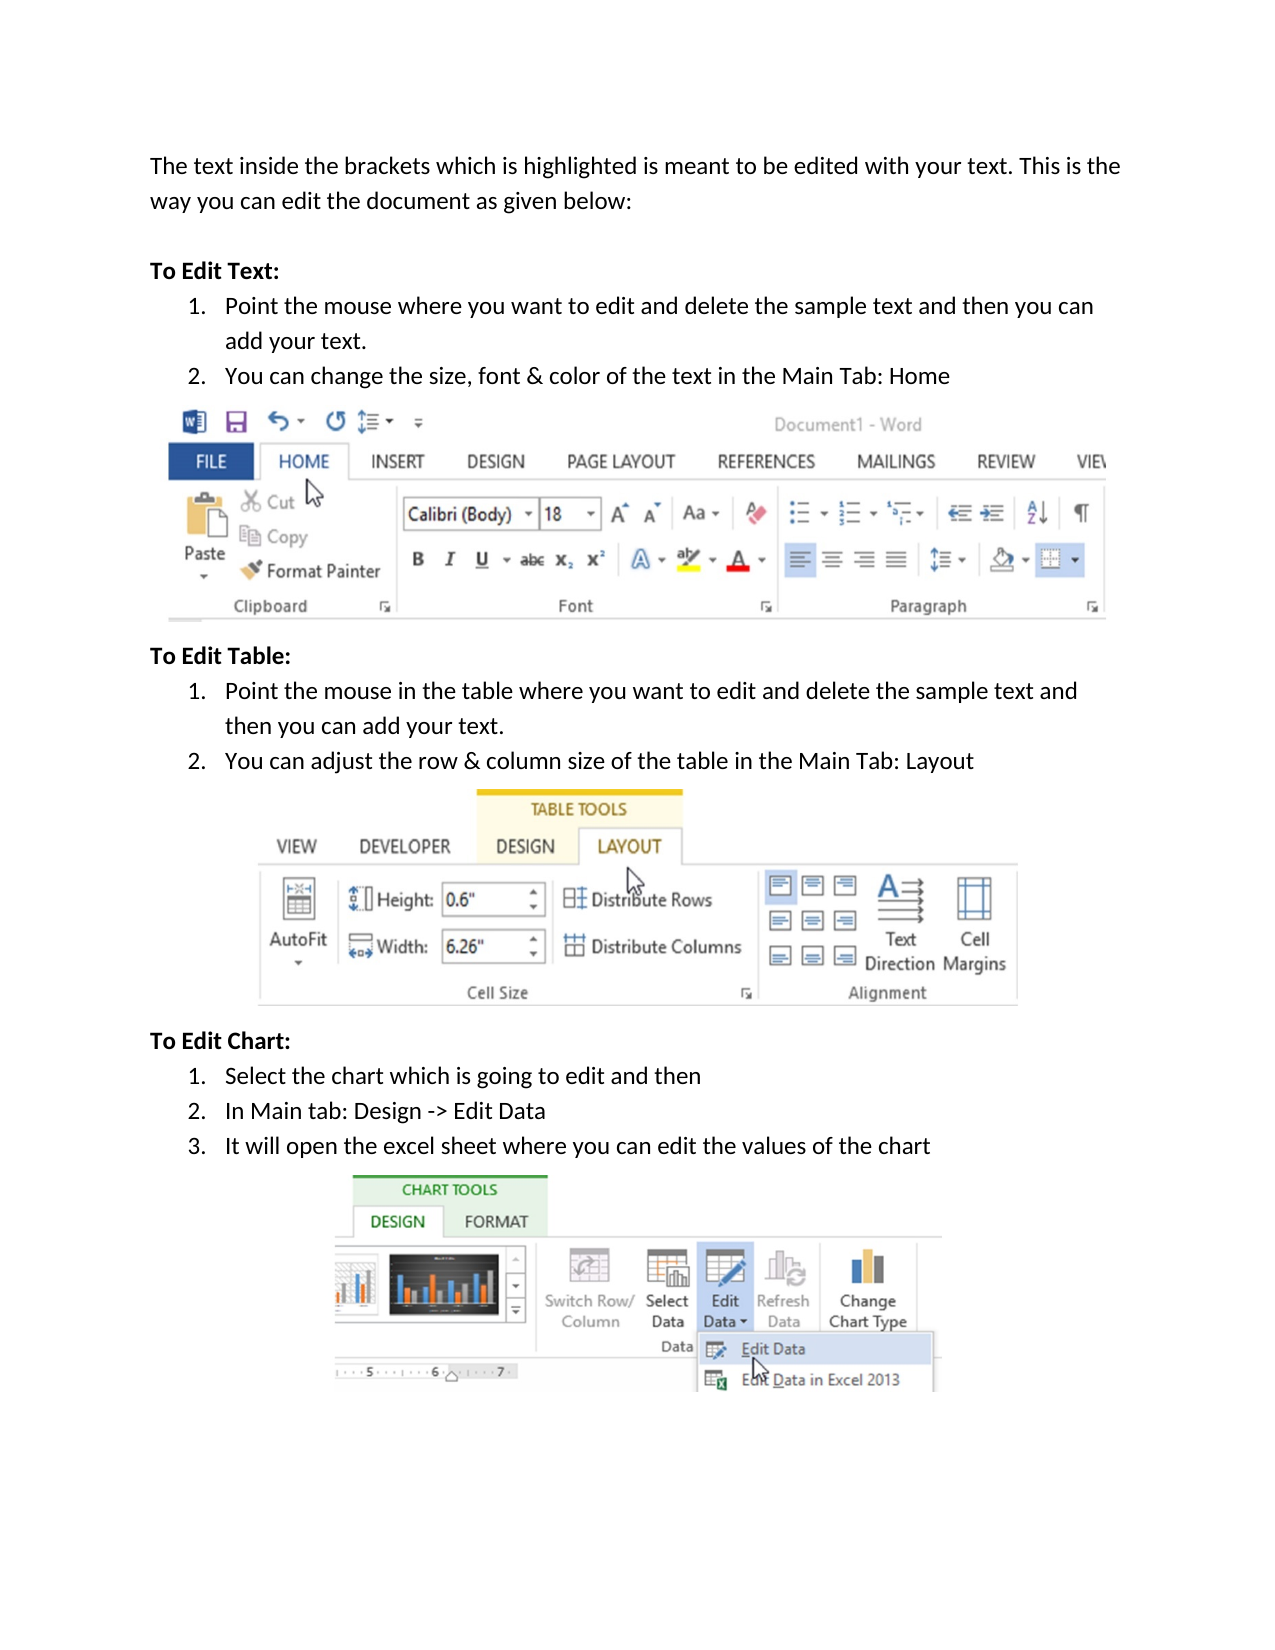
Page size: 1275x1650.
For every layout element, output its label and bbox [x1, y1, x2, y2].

picture [150, 1175, 1125, 1392]
picture [149, 405, 1125, 622]
picture [150, 789, 1125, 1006]
